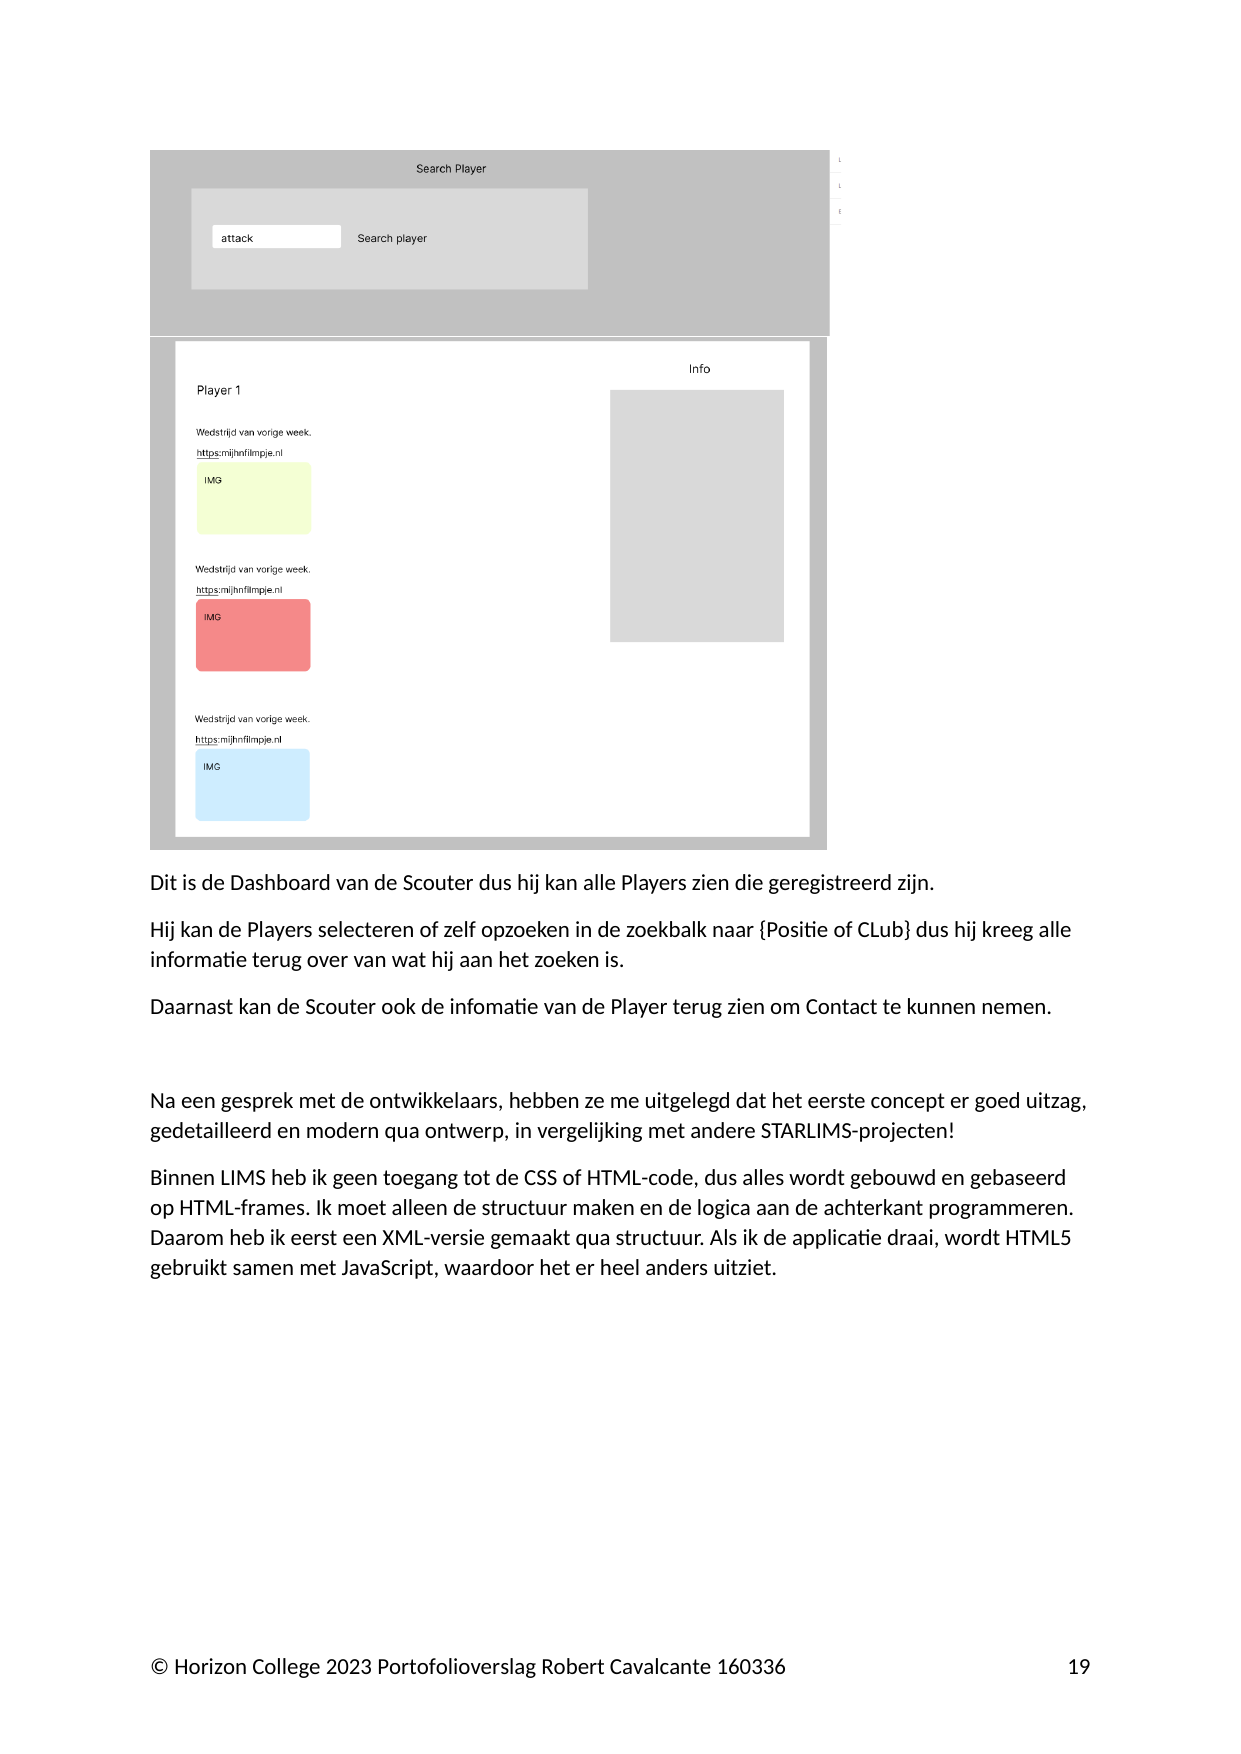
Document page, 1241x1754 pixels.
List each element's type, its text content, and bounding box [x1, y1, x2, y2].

picture [150, 150, 842, 336]
text Hij kan de Players selecteren of zelf opzoeken in de zoekbalk naar {Positie of CLub} dus hij kreeg alle informatie terug over van wat hij aan het zoeken is. [150, 915, 1090, 973]
text Dit is de Dashboard van de Scouter dus hij kan alle Players zien die geregistreerd zijn. [150, 868, 1090, 896]
text Na een gesprek met de ontwikkelaars, hebben ze me uitgelegd dat het eerste concept er goed uitzag, gedetailleerd en modern qua ontwerp, in vergelijking met andere STARLIMS-projecten! [150, 1086, 1090, 1144]
text Binnen LIMS heb ik geen toegang tot de CSS of HTML-code, dus alles wordt gebouwd en gebaseerd op HTML-frames. Ik moet alleen de structuur maken en de logica aan de achterkant programmeren. Daarom heb ik eerst een XML-versie gemaakt qua structuur. Als ik de applicatie draai, wordt HTML5 gebruikt samen met JavaScript, waardoor het er heel anders uitziet. [150, 1163, 1090, 1282]
picture [150, 337, 827, 850]
text Daarnast kan de Scouter ook de infomatie van de Player terug zien om Contact te kunnen nemen. [150, 992, 1090, 1020]
